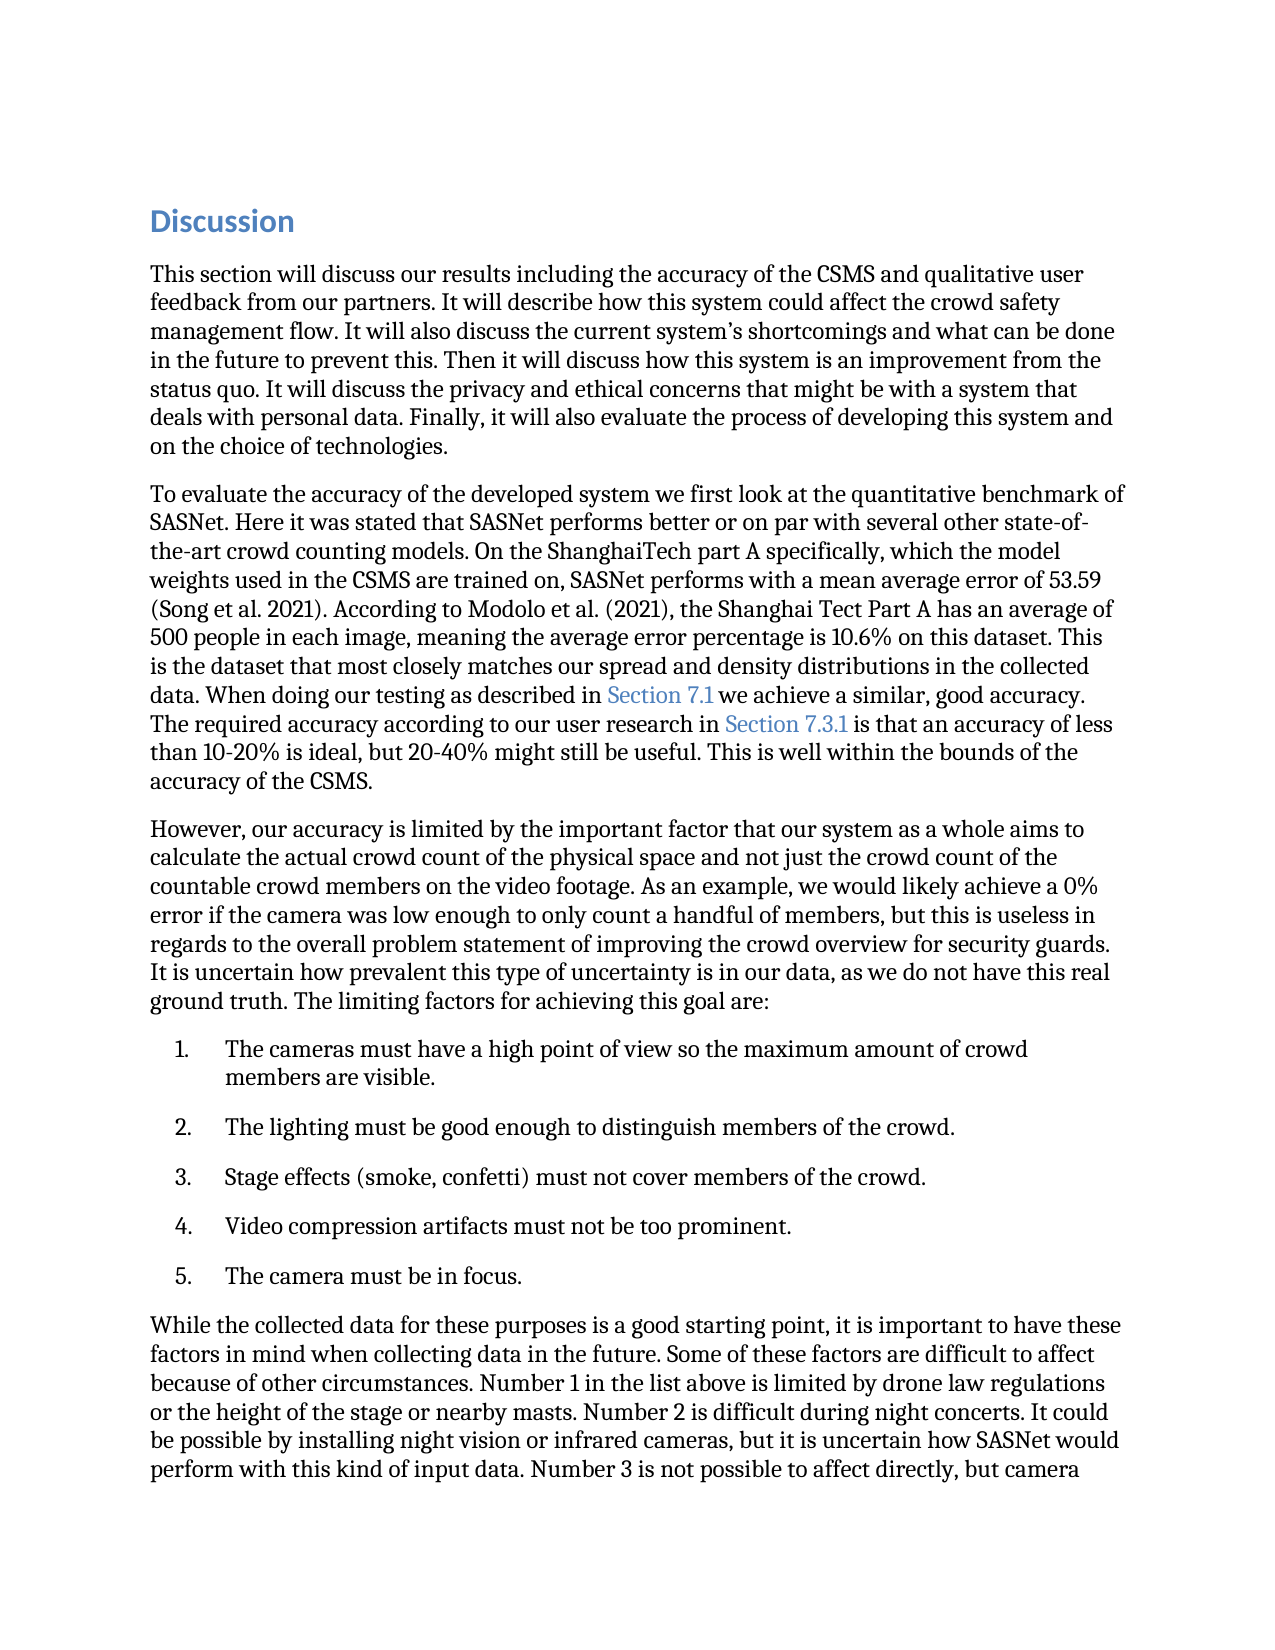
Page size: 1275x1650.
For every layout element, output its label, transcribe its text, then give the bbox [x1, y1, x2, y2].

list Stage effects (smoke, confetti) must not cover members of the crowd. [175, 1162, 1125, 1191]
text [150, 1311, 1125, 1484]
text This section will discuss our results including the accuracy of the CSMS and qualitative user feedback from our partners. It will describe how this system could affect the crowd safety management flow. It will also discuss the current system’s shortcomings and what can be done in the future to prevent this. Then it will discuss how this system is an improvement from the status quo. It will discuss the privacy and ethical concerns that might be with a system that deals with personal data. Finally, it will also evaluate the process of developing this system and on the choice of technologies. [150, 259, 1125, 461]
list The camera must be in focus. [175, 1262, 1125, 1290]
list The lighting must be good enough to distinguish members of the crowd. [175, 1113, 1125, 1142]
text However, our accuracy is limited by the important factor that our system as a whole aims to calculate the actual crowd count of the physical space and not just the crowd count of the countable crowd members on the video footage. As an example, we would likely achieve a 0% error if the camera was low enough to only count a handful of members, but this is useless in regards to the overall problem statement of improving the crowd overview for security guards. It is uncertain how prevalent this type of uncertainty is in our data, as we do not have this real ground truth. The limiting factors for achieving this goal are: [150, 814, 1125, 1016]
list The cameras must have a high point of view so the maximum amount of crowd members are visible. [175, 1034, 1125, 1092]
list Video compression artifacts must not be too prominent. [175, 1212, 1125, 1241]
text To evaluate the accuracy of the developed system we first look at the quantitative benchmark of SASNet. Here it was stated that SASNet performs better or on par with several other state-of-the-art crowd counting models. On the ShanghaiTech part A specifically, which the model weights used in the CSMS are trained on, SASNet performs with a mean average error of 53.59 (Song et al. 2021). According to Modolo et al. (2021), the Shanghai Tect Part A has an average of 500 people in each image, meaning the average error percentage is 10.6% on this dataset. This is the dataset that most closely matches our spread and density distributions in the collected data. When doing our testing as described in Section 7.1 we achieve a similar, good accuracy. The required accuracy according to our user research in Section 7.3.1 is that an accuracy of less than 10-20% is ideal, but 20-40% might still be useful. This is well within the bounds of the accuracy of the CSMS. [150, 479, 1125, 796]
subtitle Discussion [150, 200, 1125, 241]
